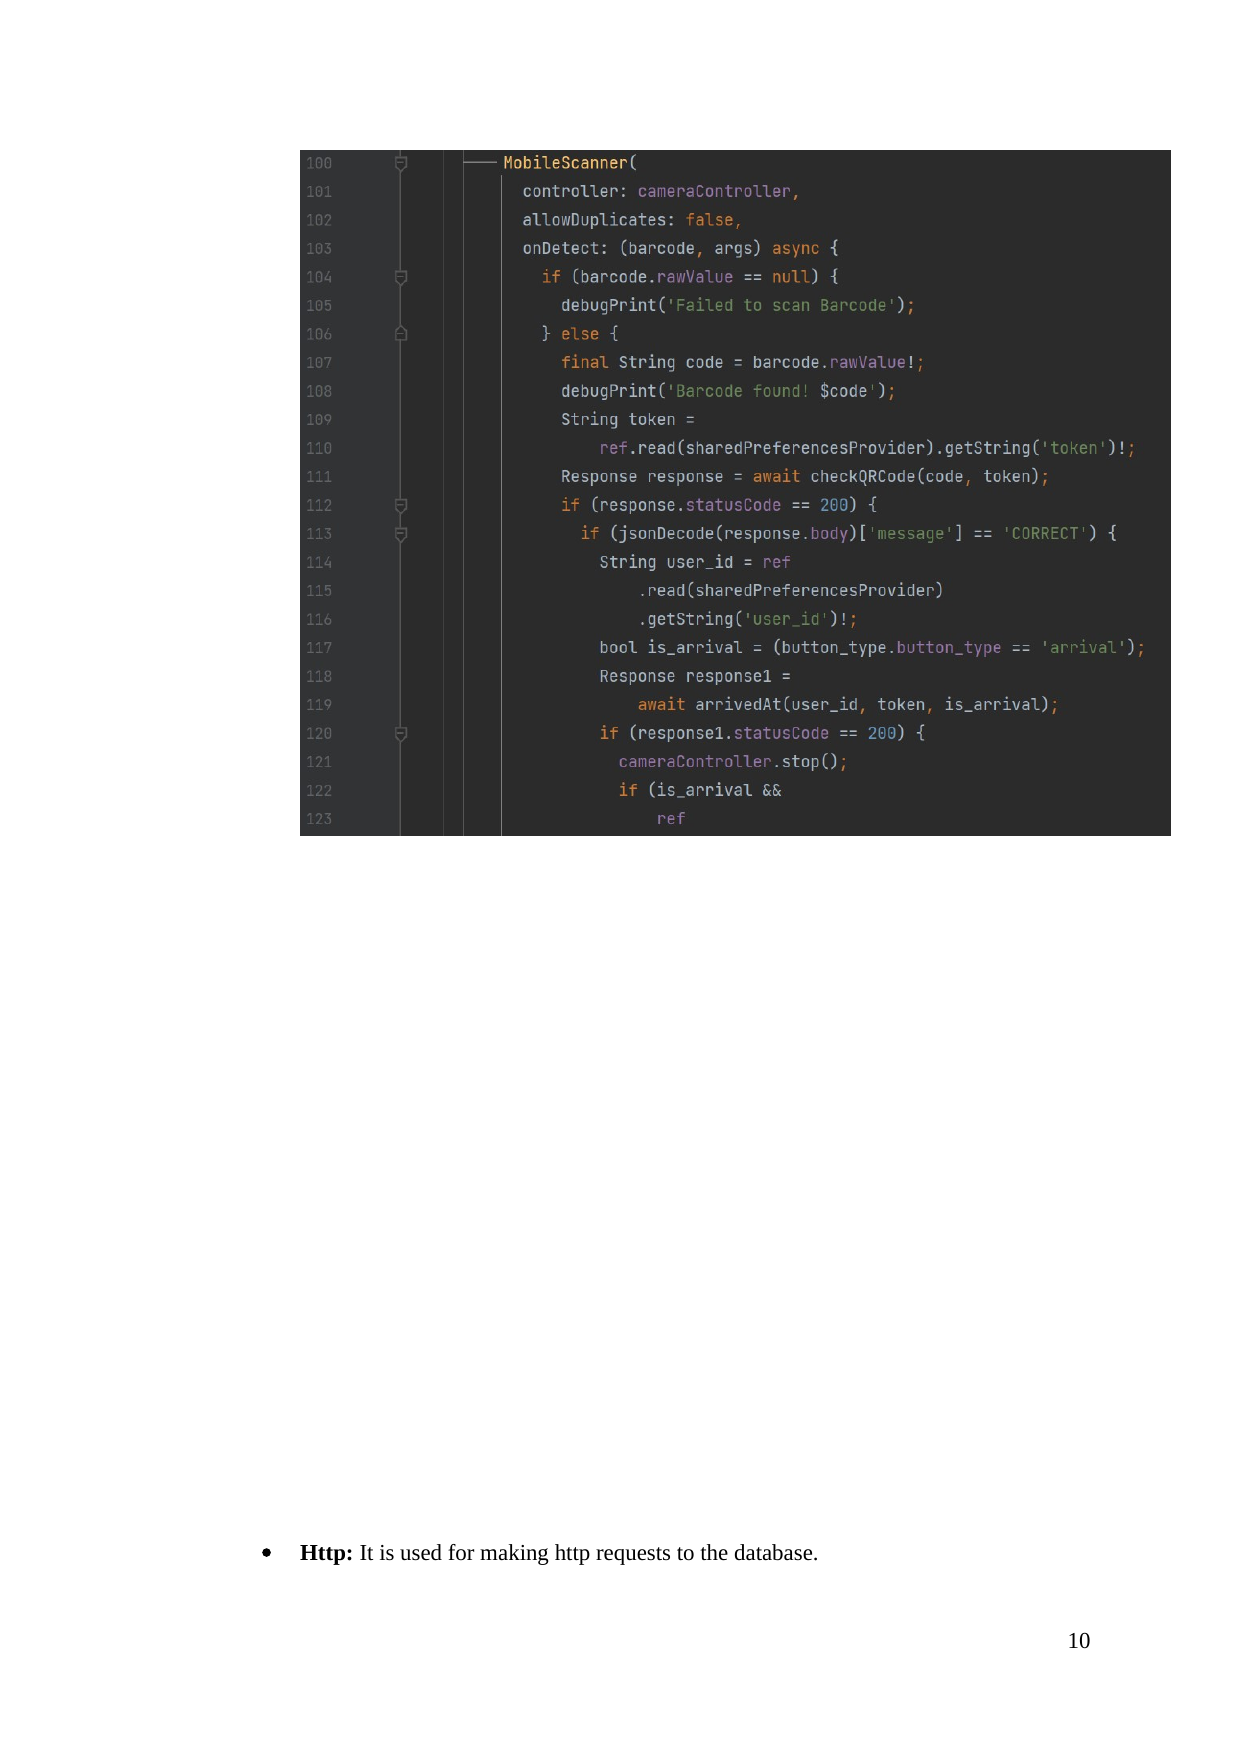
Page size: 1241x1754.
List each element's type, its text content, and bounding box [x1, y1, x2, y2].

list Http: It is used for making http requests to the database. [262, 1539, 1090, 1566]
picture [300, 150, 1171, 836]
